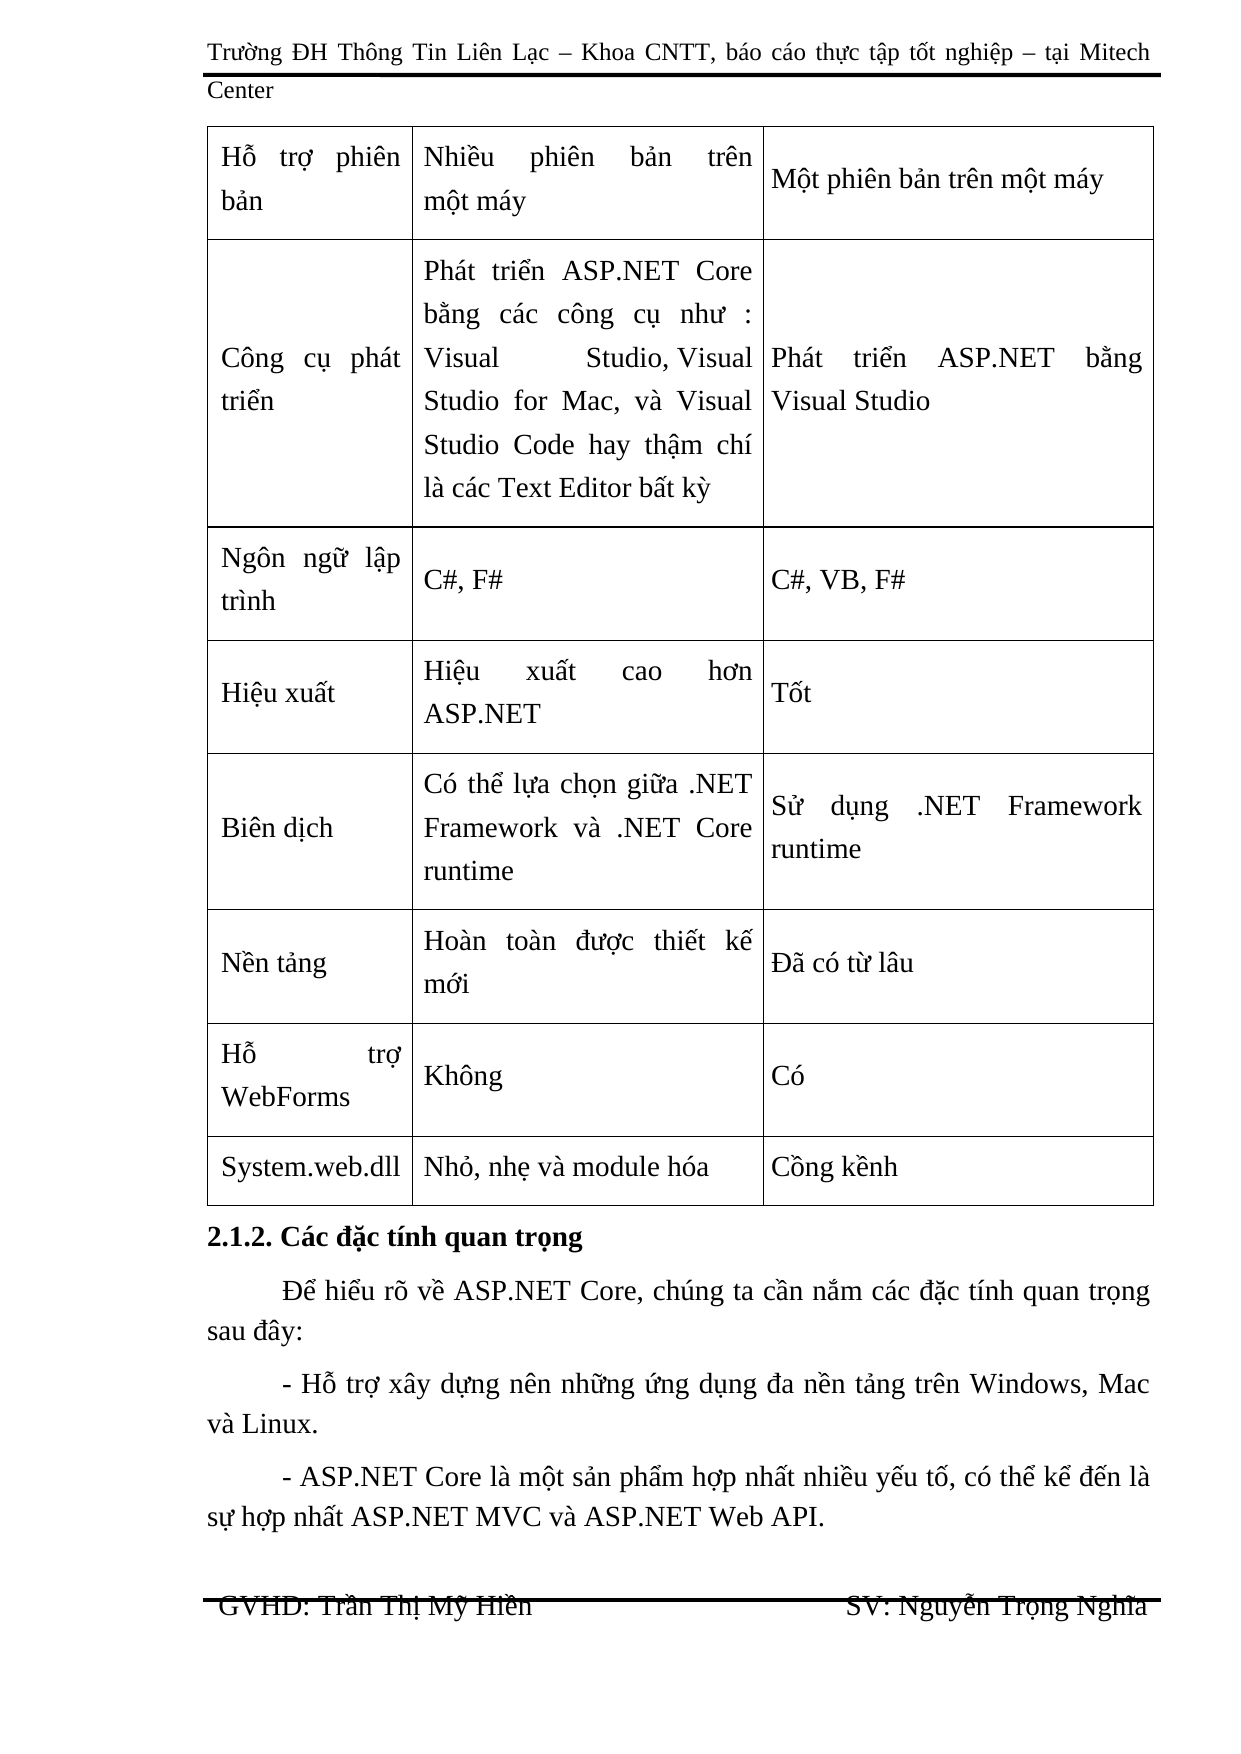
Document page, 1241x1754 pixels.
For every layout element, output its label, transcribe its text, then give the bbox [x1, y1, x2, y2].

table_cell Hỗ trợ phiên bản [208, 127, 412, 239]
table_cell Hiệu xuất cao hơn ASP.NET [413, 641, 763, 753]
table_cell Có thể lựa chọn giữa .NET Framework và .NET Core runtime [413, 754, 763, 909]
table_cell Nhiều phiên bản trên một máy [413, 127, 763, 239]
table_cell Đã có từ lâu [764, 910, 1153, 1022]
table_cell Có [764, 1024, 1153, 1136]
table_cell C#, VB, F# [764, 528, 1153, 639]
table_cell Hiệu xuất [208, 641, 412, 753]
table_cell Nền tảng [208, 910, 412, 1022]
table_cell Biên dịch [208, 754, 412, 909]
table_cell System.web.dll [208, 1137, 412, 1205]
table_cell Không [413, 1024, 763, 1136]
table_cell Phát triển ASP.NET bằng Visual Studio [764, 240, 1153, 526]
table_cell Một phiên bản trên một máy [764, 127, 1153, 239]
table_cell Nhỏ, nhẹ và module hóa [413, 1137, 763, 1205]
table_cell Hoàn toàn được thiết kế mới [413, 910, 763, 1022]
table_cell Phát triển ASP.NET Core bằng các công cụ như : Visual Studio, Visual Studio for Mac, và Visual Studio Code hay thậm chí là các Text Editor bất kỳ [413, 240, 763, 526]
table_cell Cồng kềnh [764, 1137, 1153, 1205]
text - ASP.NET Core là một sản phẩm hợp nhất nhiều yếu tố, có thể kể đến là sự hợp nhất ASP.NET MVC và ASP.NET Web API. [207, 1459, 1152, 1533]
table_cell C#, F# [413, 528, 763, 639]
text Để hiểu rõ về ASP.NET Core, chúng ta cần nắm các đặc tính quan trọng sau đây: [207, 1273, 1152, 1347]
text 2.1.2. Các đặc tính quan trọng [207, 1219, 1152, 1252]
table_cell Tốt [764, 641, 1153, 753]
table_cell Ngôn ngữ lập trình [208, 528, 412, 639]
text - Hỗ trợ xây dựng nên những ứng dụng đa nền tảng trên Windows, Mac và Linux. [207, 1366, 1152, 1440]
table_cell Công cụ phát triển [208, 240, 412, 526]
table_cell Sử dụng .NET Framework runtime [764, 754, 1153, 909]
table_cell Hỗ trợ WebForms [208, 1024, 412, 1136]
